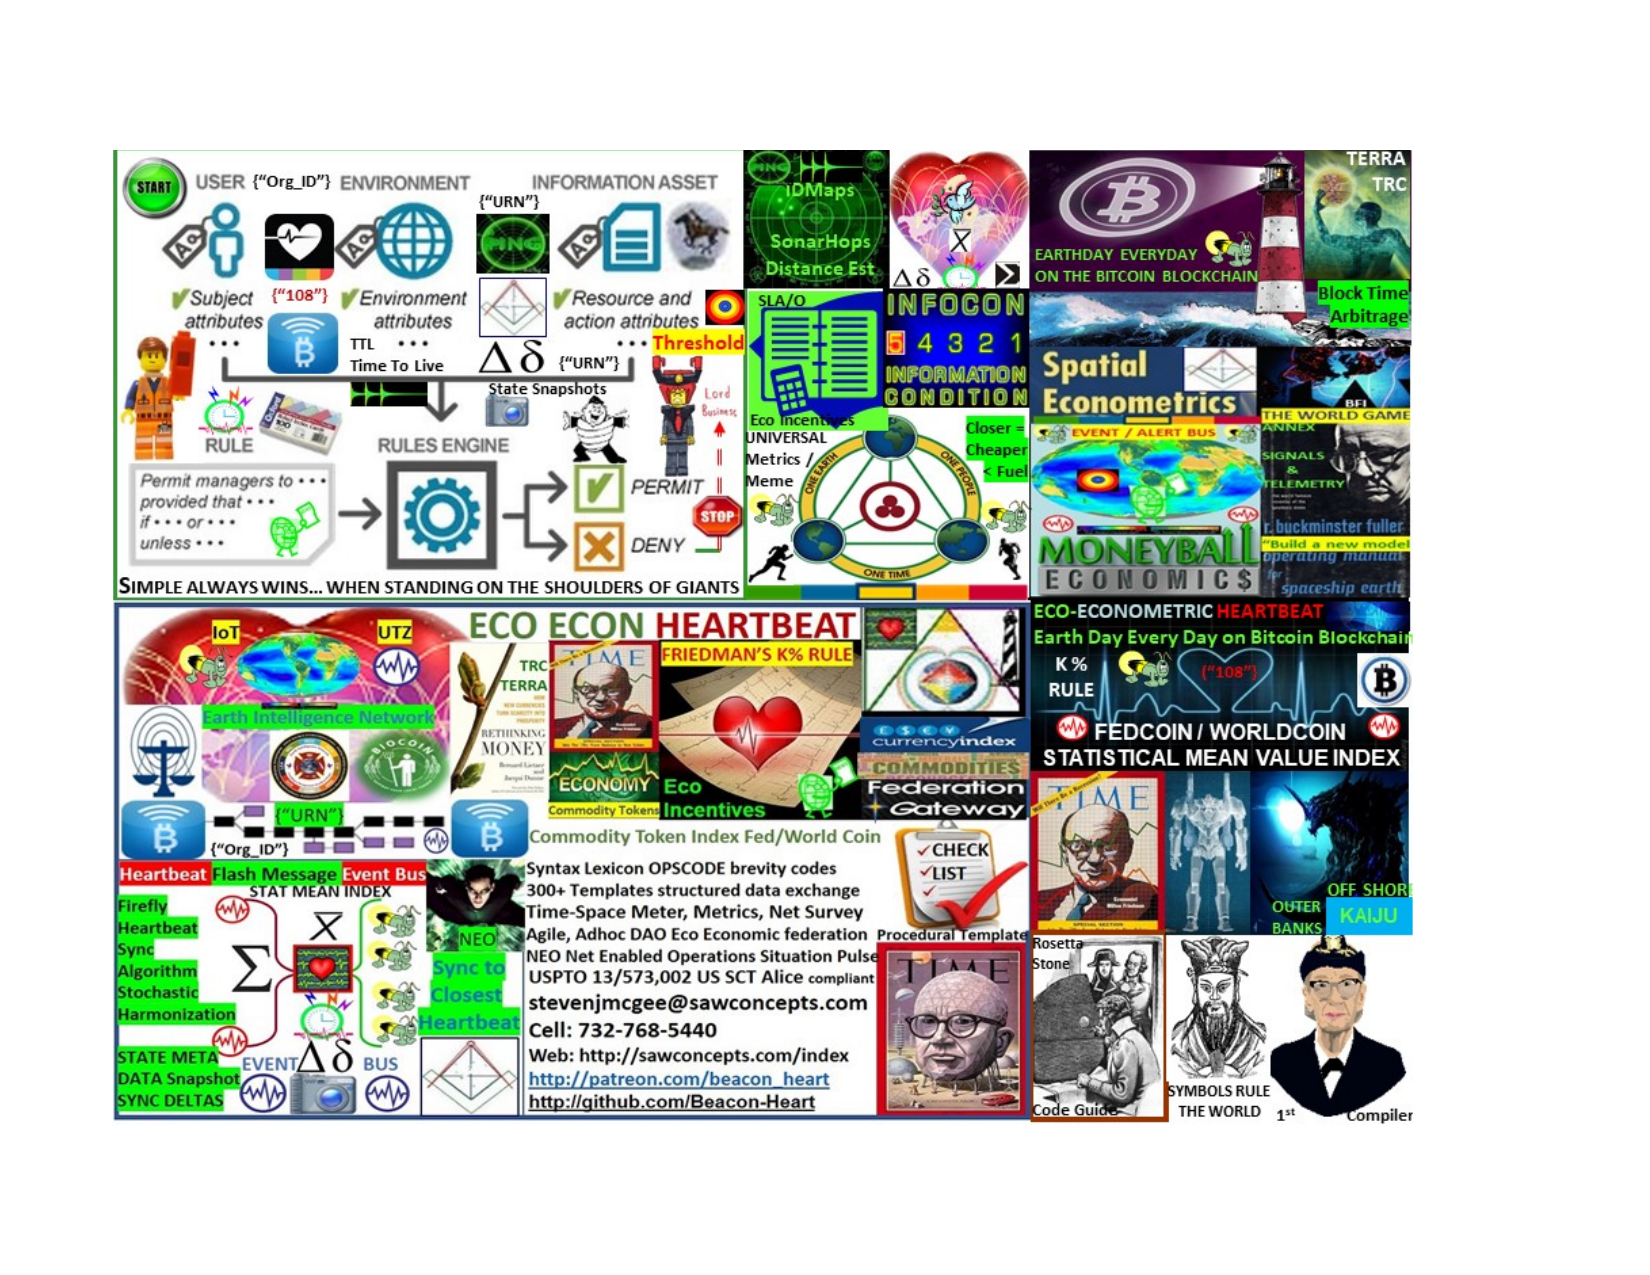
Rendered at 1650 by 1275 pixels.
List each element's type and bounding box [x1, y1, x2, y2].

picture [1340, 908, 1397, 924]
picture [112, 150, 1413, 1125]
